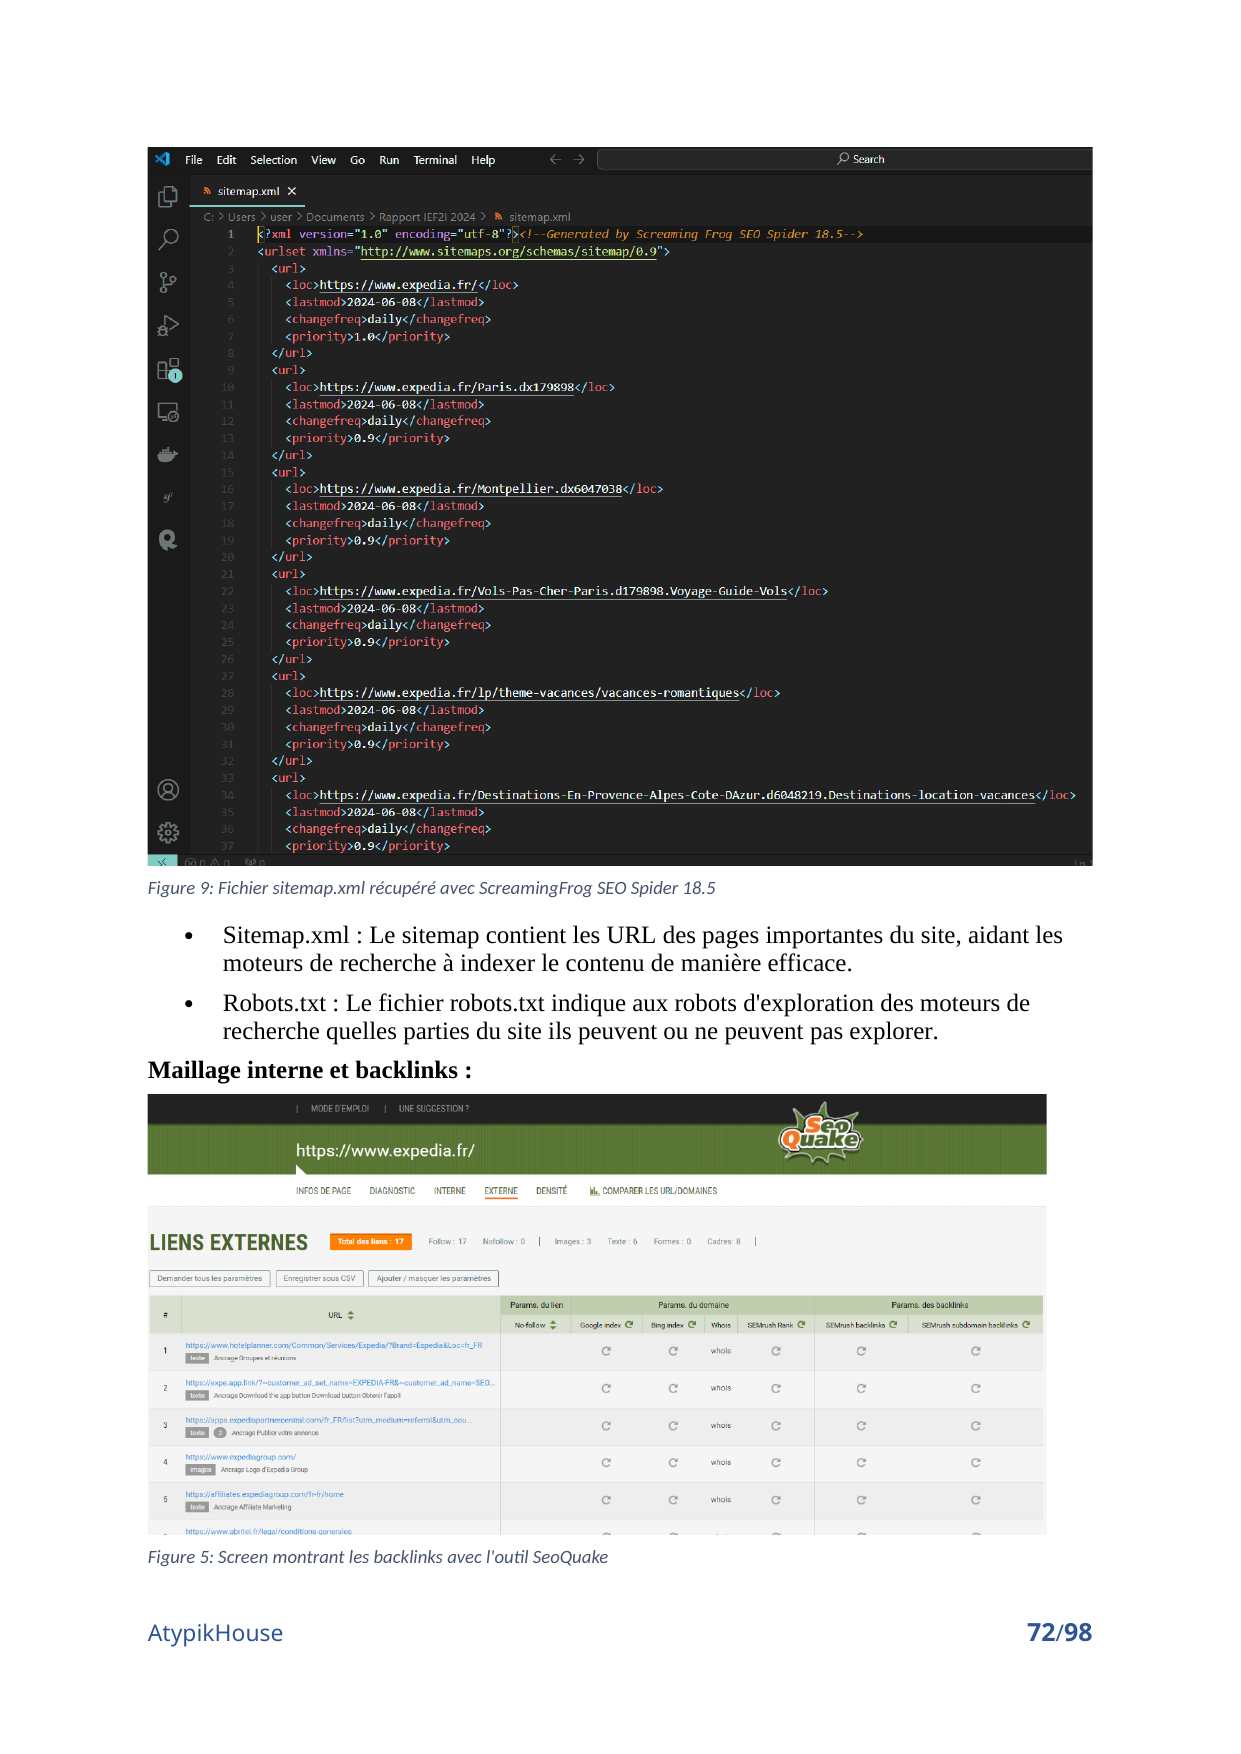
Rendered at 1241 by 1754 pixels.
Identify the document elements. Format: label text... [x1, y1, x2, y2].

list Sitemap.xml : Le sitemap contient les URL des pages importantes du site, aidant les moteurs de recherche à indexer le contenu de manière efficace. [185, 920, 1093, 977]
text Figure 5: Screen montrant les backlinks avec l'outil SeoQuake [148, 1545, 1093, 1568]
picture [147, 1094, 1047, 1535]
text Maillage interne et backlinks : [148, 1056, 1093, 1084]
picture [147, 147, 1093, 866]
text Figure 9: Fichier sitemap.xml récupéré avec ScreamingFrog SEO Spider 18.5 [148, 876, 1093, 899]
list Robots.txt : Le fichier robots.txt indique aux robots d'exploration des moteurs de recherche quelles parties du site ils peuvent ou ne peuvent pas explorer. [185, 988, 1093, 1045]
